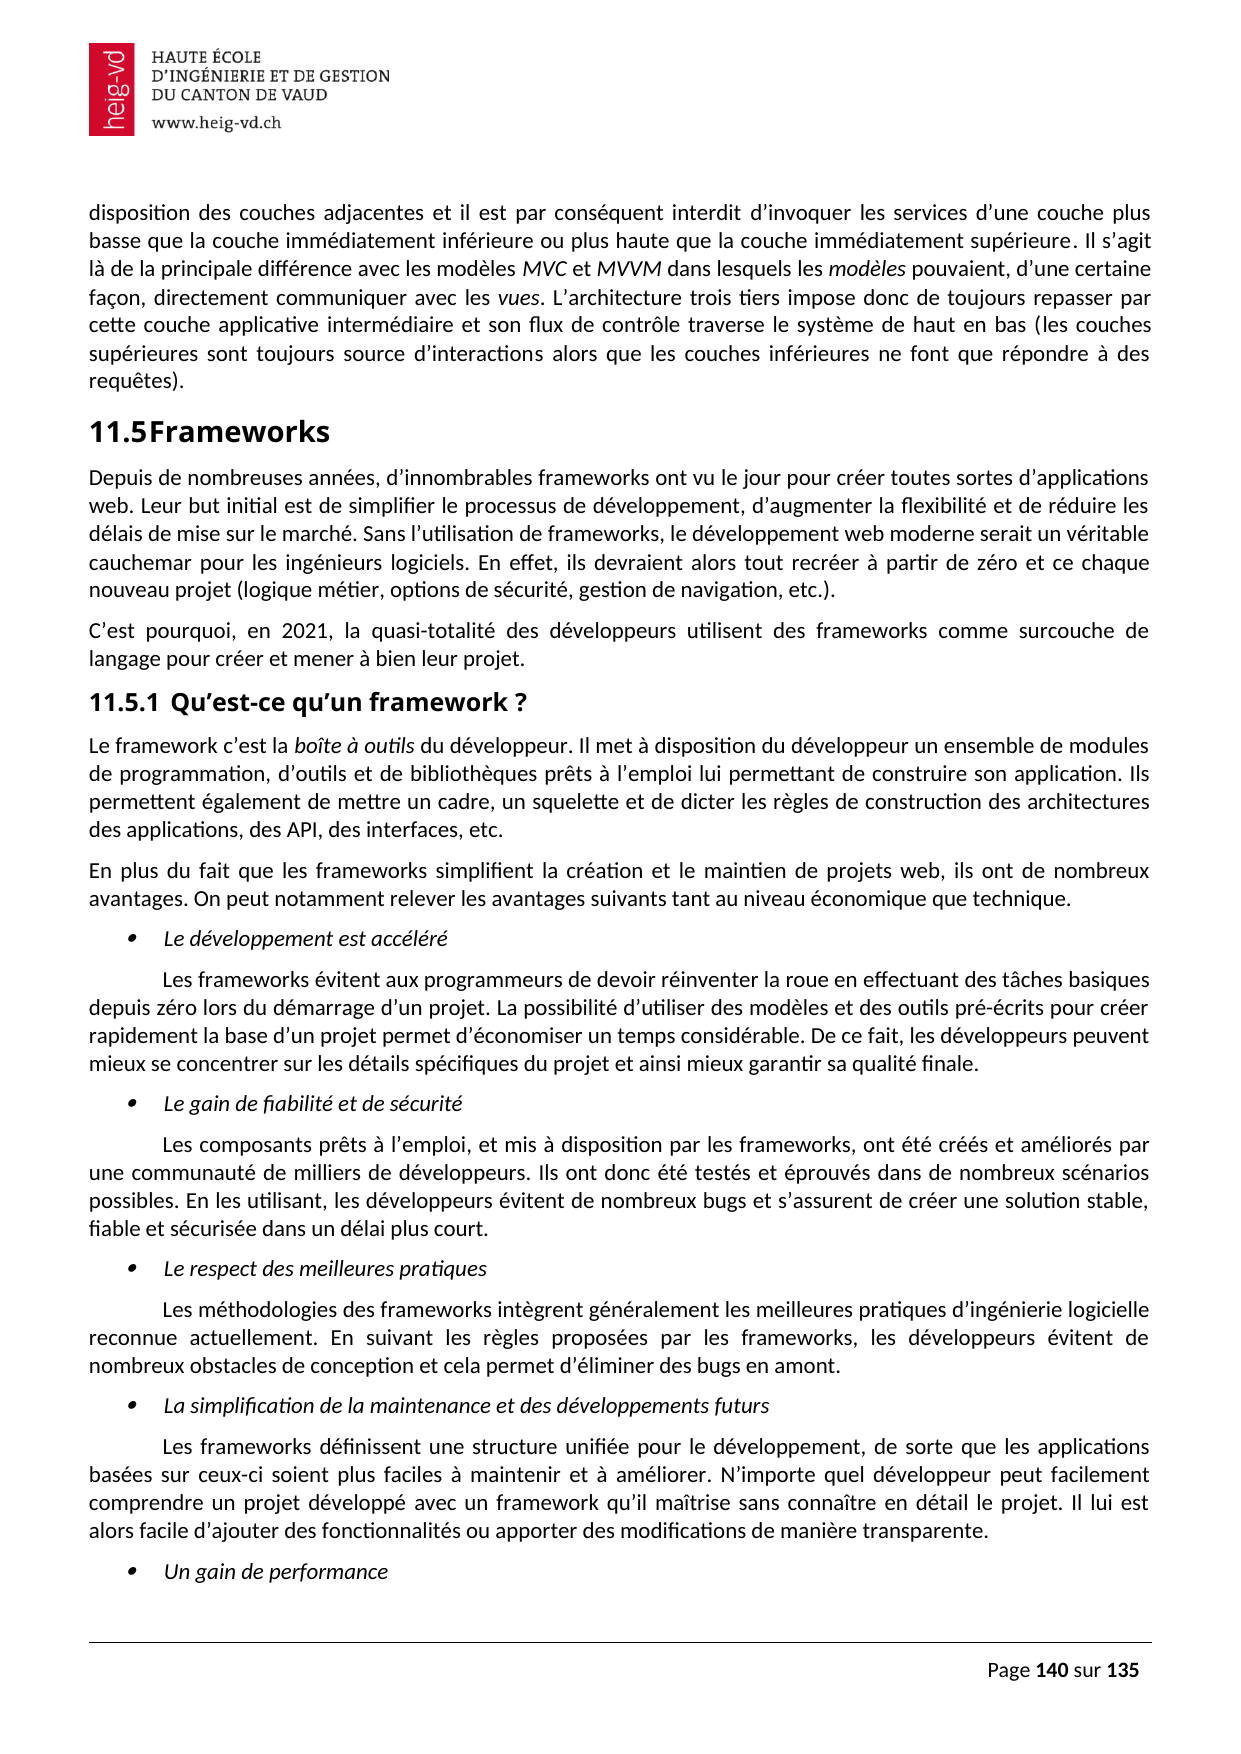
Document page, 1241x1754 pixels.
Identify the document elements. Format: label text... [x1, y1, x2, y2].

list Le respect des meilleures pratiques [126, 1254, 1152, 1283]
picture [89, 43, 389, 136]
subtitle Frameworks [89, 411, 1152, 451]
text C’est pourquoi, en 2021, la quasi-totalité des développeurs utilisent des frameworks comme surcouche de langage pour créer et mener à bien leur projet. [89, 616, 1152, 672]
text En plus du fait que les frameworks simplifient la création et le maintien de projets web, ils ont de nombreux avantages. On peut notamment relever les avantages suivants tant au niveau économique que technique. [89, 856, 1152, 912]
list Un gain de performance [126, 1557, 1152, 1585]
text Les méthodologies des frameworks intègrent généralement les meilleures pratiques d’ingénierie logicielle reconnue actuellement. En suivant les règles proposées par les frameworks, les développeurs évitent de nombreux obstacles de conception et cela permet d’éliminer des bugs en amont. [89, 1295, 1152, 1379]
text Les frameworks évitent aux programmeurs de devoir réinventer la roue en effectuant des tâches basiques depuis zéro lors du démarrage d’un projet. La possibilité d’utiliser des modèles et des outils pré-écrits pour créer rapidement la base d’un projet permet d’économiser un temps considérable. De ce fait, les développeurs peuvent mieux se concentrer sur les détails spécifiques du projet et ainsi mieux garantir sa qualité finale. [89, 965, 1152, 1077]
subtitle Qu’est-ce qu’un framework ? [89, 685, 1152, 719]
text Les frameworks définissent une structure unifiée pour le développement, de sorte que les applications basées sur ceux-ci soient plus faciles à maintenir et à améliorer. N’importe quel développeur peut facilement comprendre un projet développé avec un framework qu’il maîtrise sans connaître en détail le projet. Il lui est alors facile d’ajouter des fonctionnalités ou apporter des modifications de manière transparente. [89, 1432, 1152, 1544]
list Le développement est accéléré [126, 924, 1152, 952]
text Depuis de nombreuses années, d’innombrables frameworks ont vu le jour pour créer toutes sortes d’applications web. Leur but initial est de simplifier le processus de développement, d’augmenter la flexibilité et de réduire les délais de mise sur le marché. Sans l’utilisation de frameworks, le développement web moderne serait un véritable cauchemar pour les ingénieurs logiciels. En effet, ils devraient alors tout recréer à partir de zéro et ce chaque nouveau projet (logique métier, options de sécurité, gestion de navigation, etc.). [89, 463, 1152, 604]
list La simplification de la maintenance et des développements futurs [126, 1392, 1152, 1420]
text Les composants prêts à l’emploi, et mis à disposition par les frameworks, ont été créés et améliorés par une communauté de milliers de développeurs. Ils ont donc été testés et éprouvés dans de nombreux scénarios possibles. En les utilisant, les développeurs évitent de nombreux bugs et s’assurent de créer une solution stable, fiable et sécurisée dans un délai plus court. [89, 1130, 1152, 1242]
text Le framework c’est la boîte à outils du développeur. Il met à disposition du développeur un ensemble de modules de programmation, d’outils et de bibliothèques prêts à l’emploi lui permettant de construire son application. Ils permettent également de mettre un cadre, un squelette et de dicter les règles de construction des architectures des applications, des API, des interfaces, etc. [89, 731, 1152, 843]
list Le gain de fiabilité et de sécurité [126, 1089, 1152, 1117]
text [89, 198, 1152, 395]
